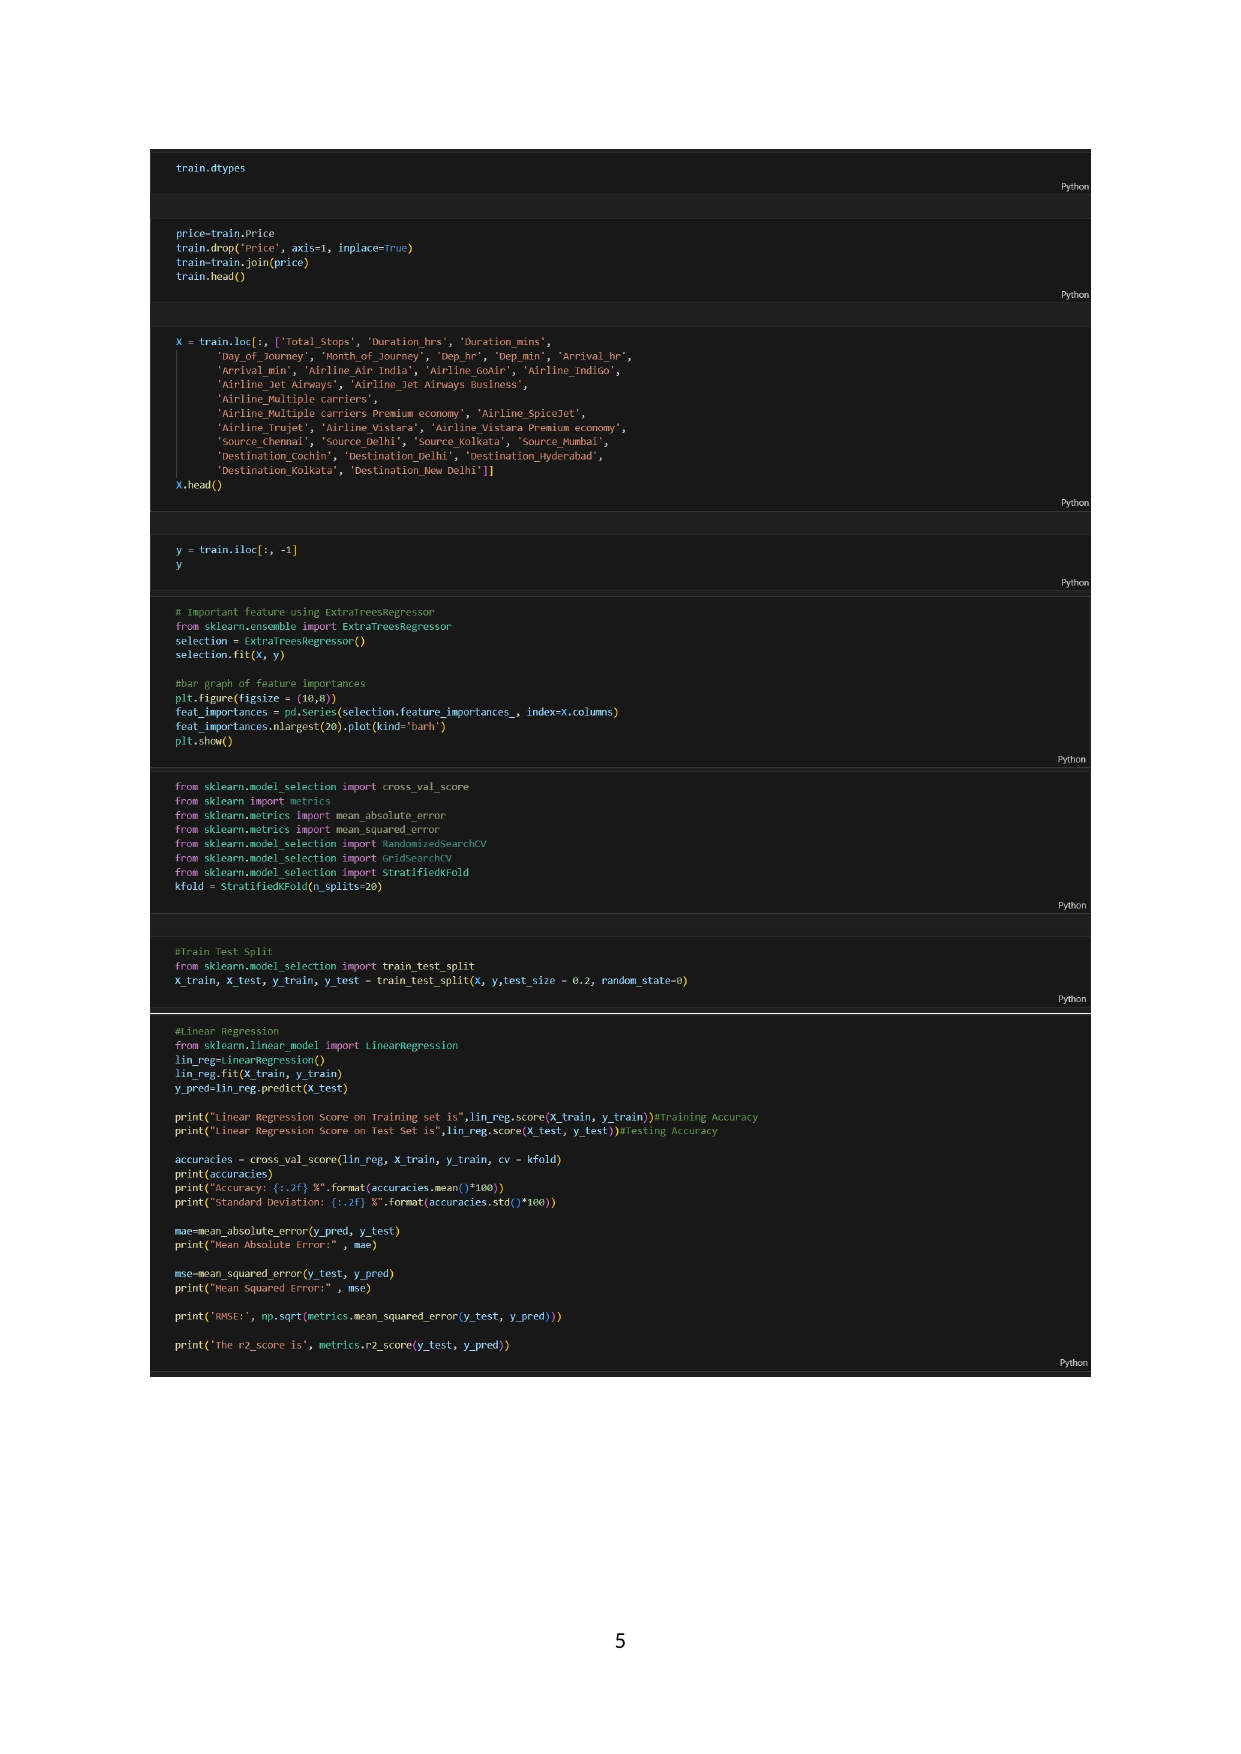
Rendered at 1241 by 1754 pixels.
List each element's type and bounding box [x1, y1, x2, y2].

picture [150, 1014, 1091, 1377]
picture [150, 149, 1091, 1013]
